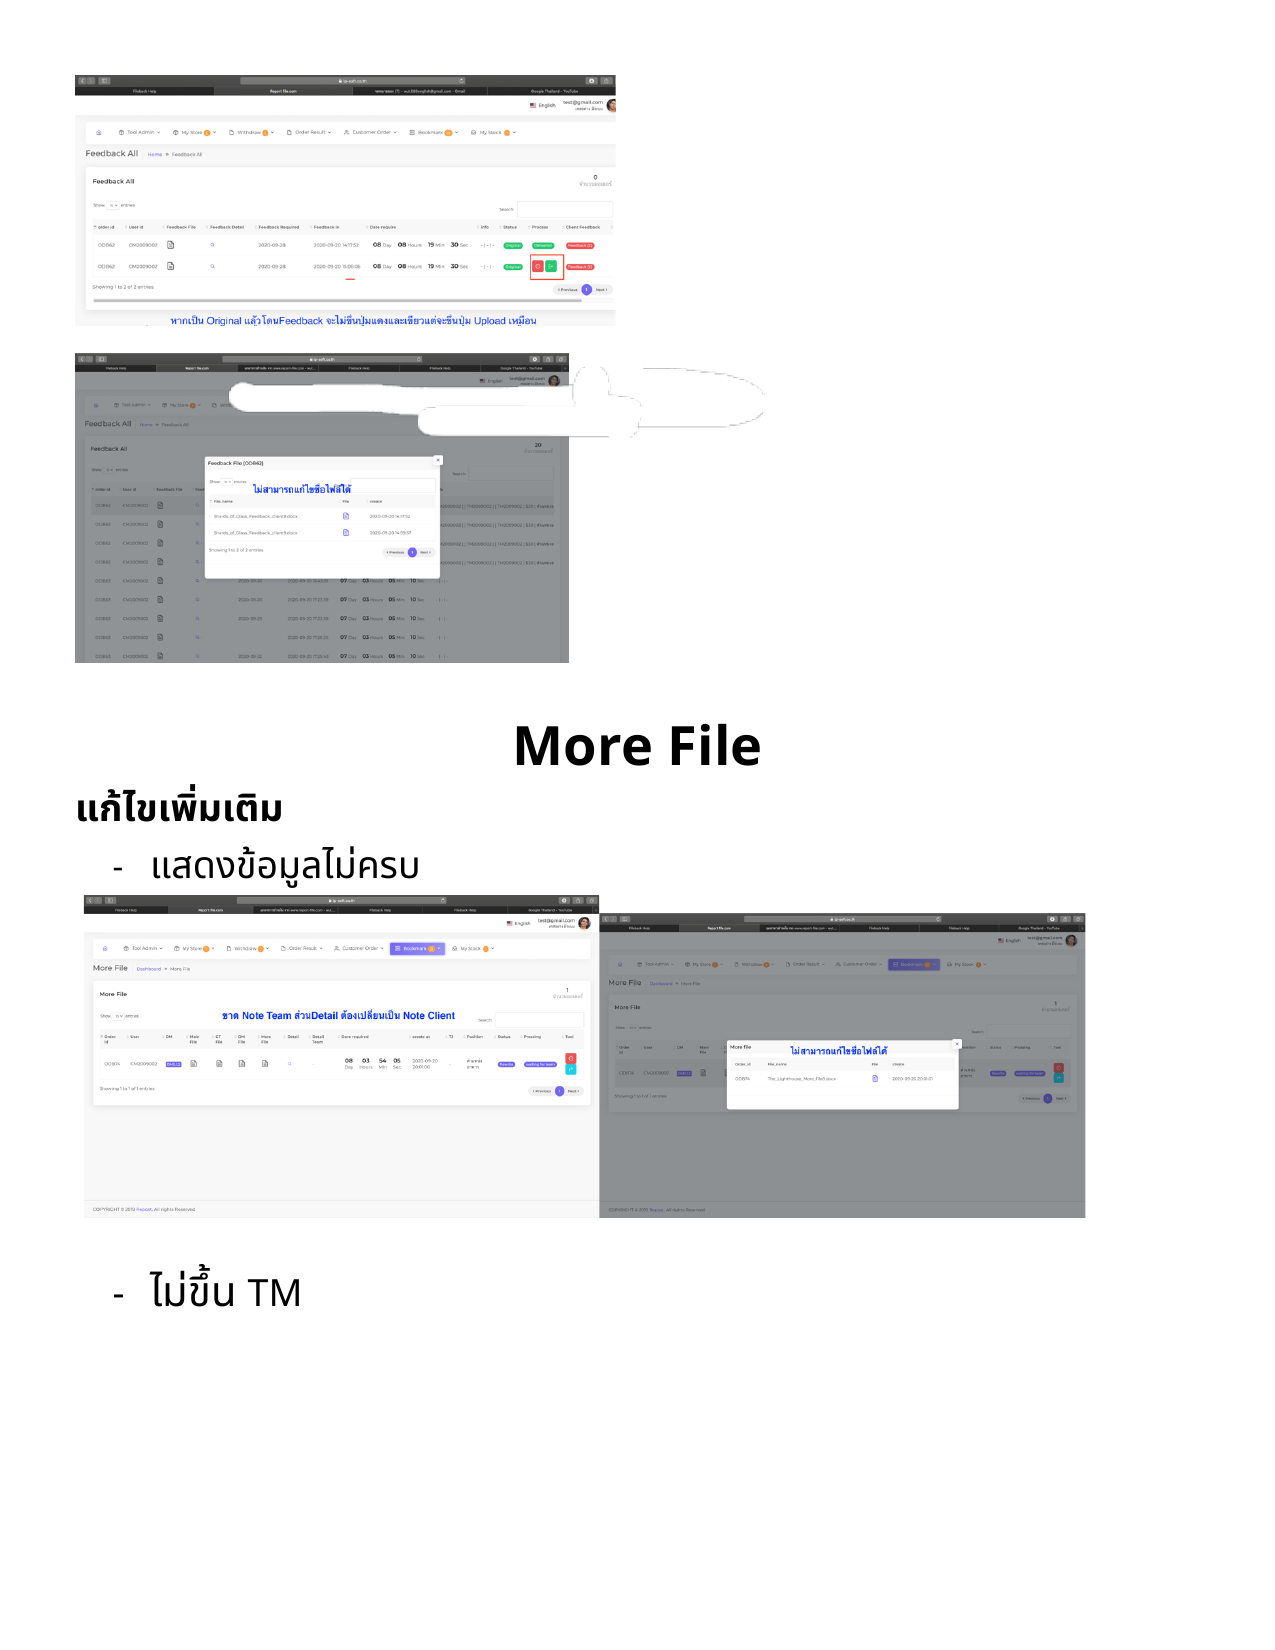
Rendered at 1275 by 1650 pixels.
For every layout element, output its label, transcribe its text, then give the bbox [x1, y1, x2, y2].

list แสดงข้อมูลไม่ครบ [112, 838, 1200, 895]
text More File [75, 708, 1200, 782]
text แก้ไขเพิ่มเติม [75, 782, 1200, 838]
picture [75, 75, 616, 326]
list ไม่ขึ้น TM [112, 1263, 1200, 1326]
picture [75, 353, 765, 663]
picture [83, 895, 1086, 1218]
